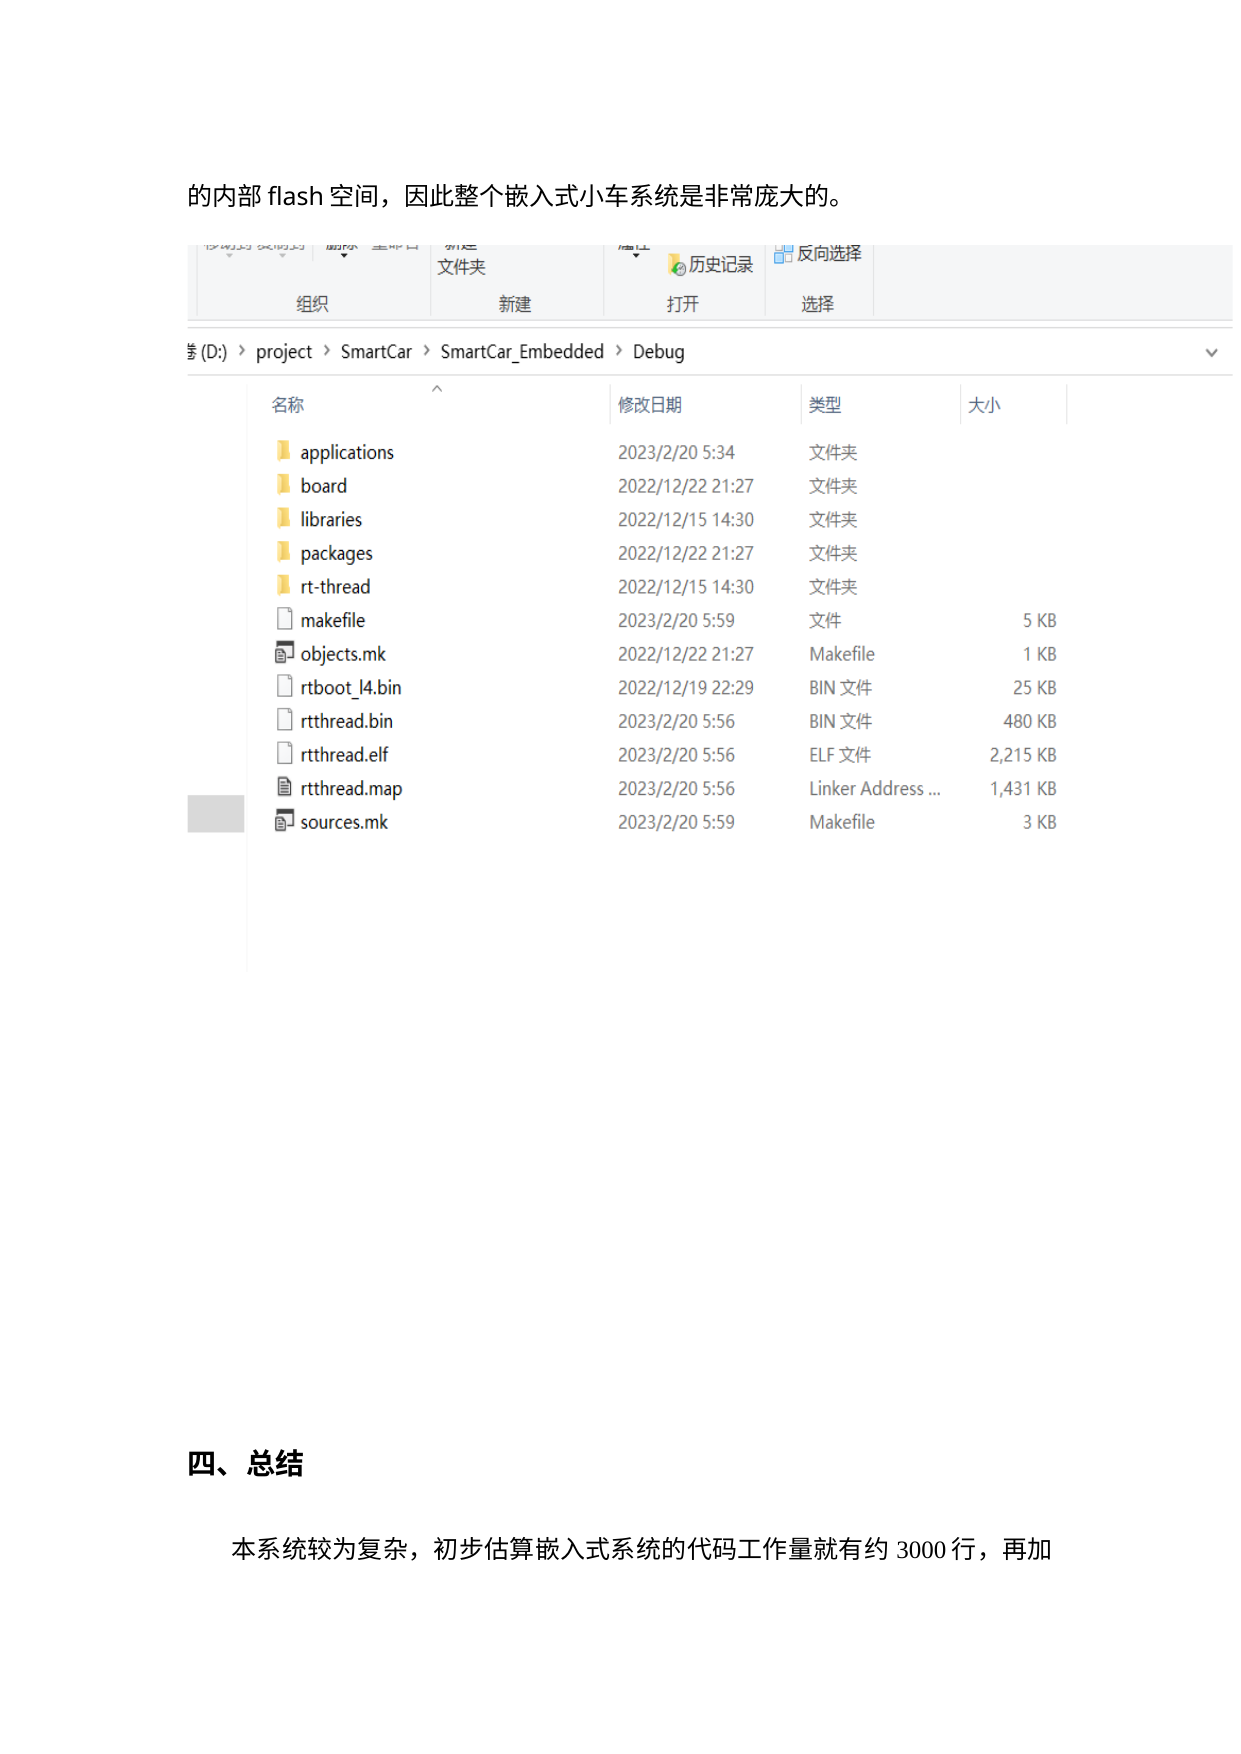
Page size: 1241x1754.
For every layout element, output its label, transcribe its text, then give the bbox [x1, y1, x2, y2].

text 四、总结 [187, 1429, 1053, 1494]
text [187, 1515, 1053, 1580]
picture [187, 245, 1233, 972]
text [187, 162, 1053, 227]
